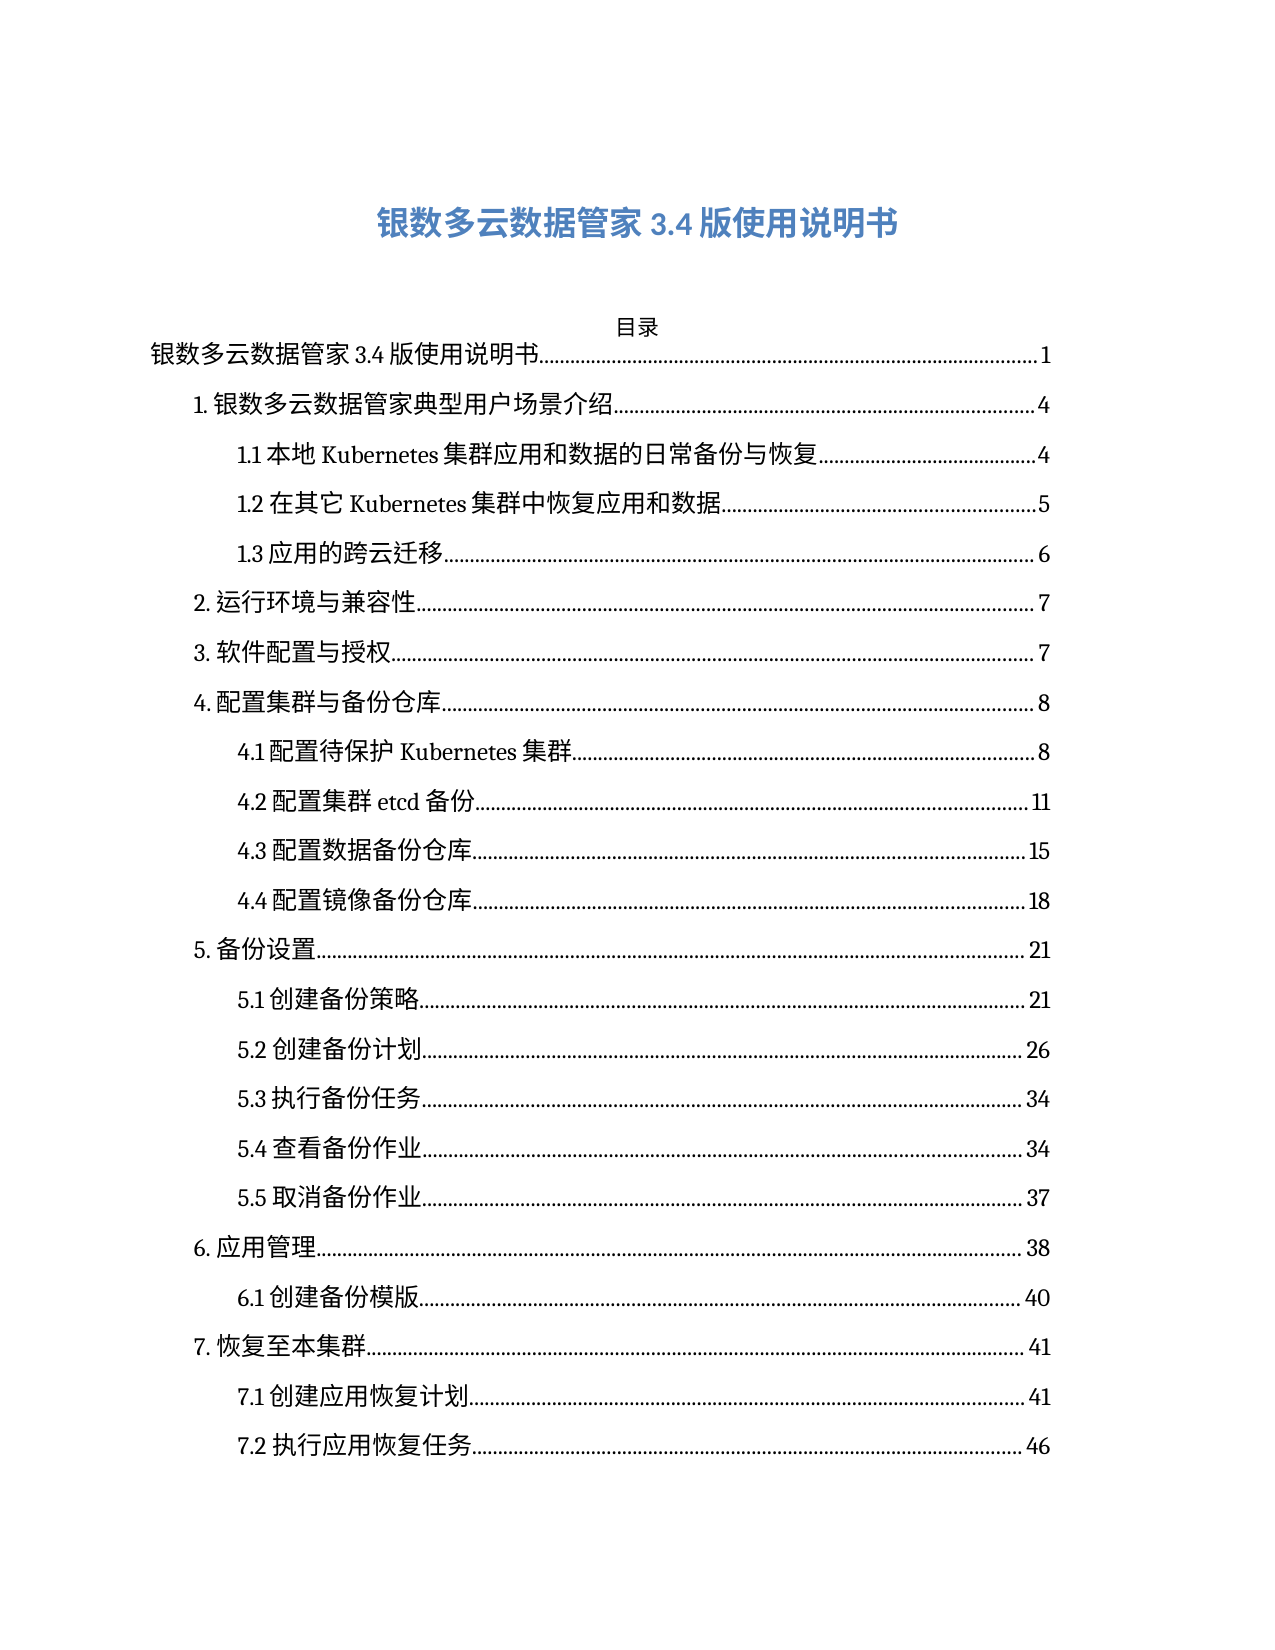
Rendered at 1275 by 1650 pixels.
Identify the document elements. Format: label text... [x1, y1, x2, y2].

subtitle 银数多云数据管家3.4版使用说明书 [150, 200, 1125, 245]
